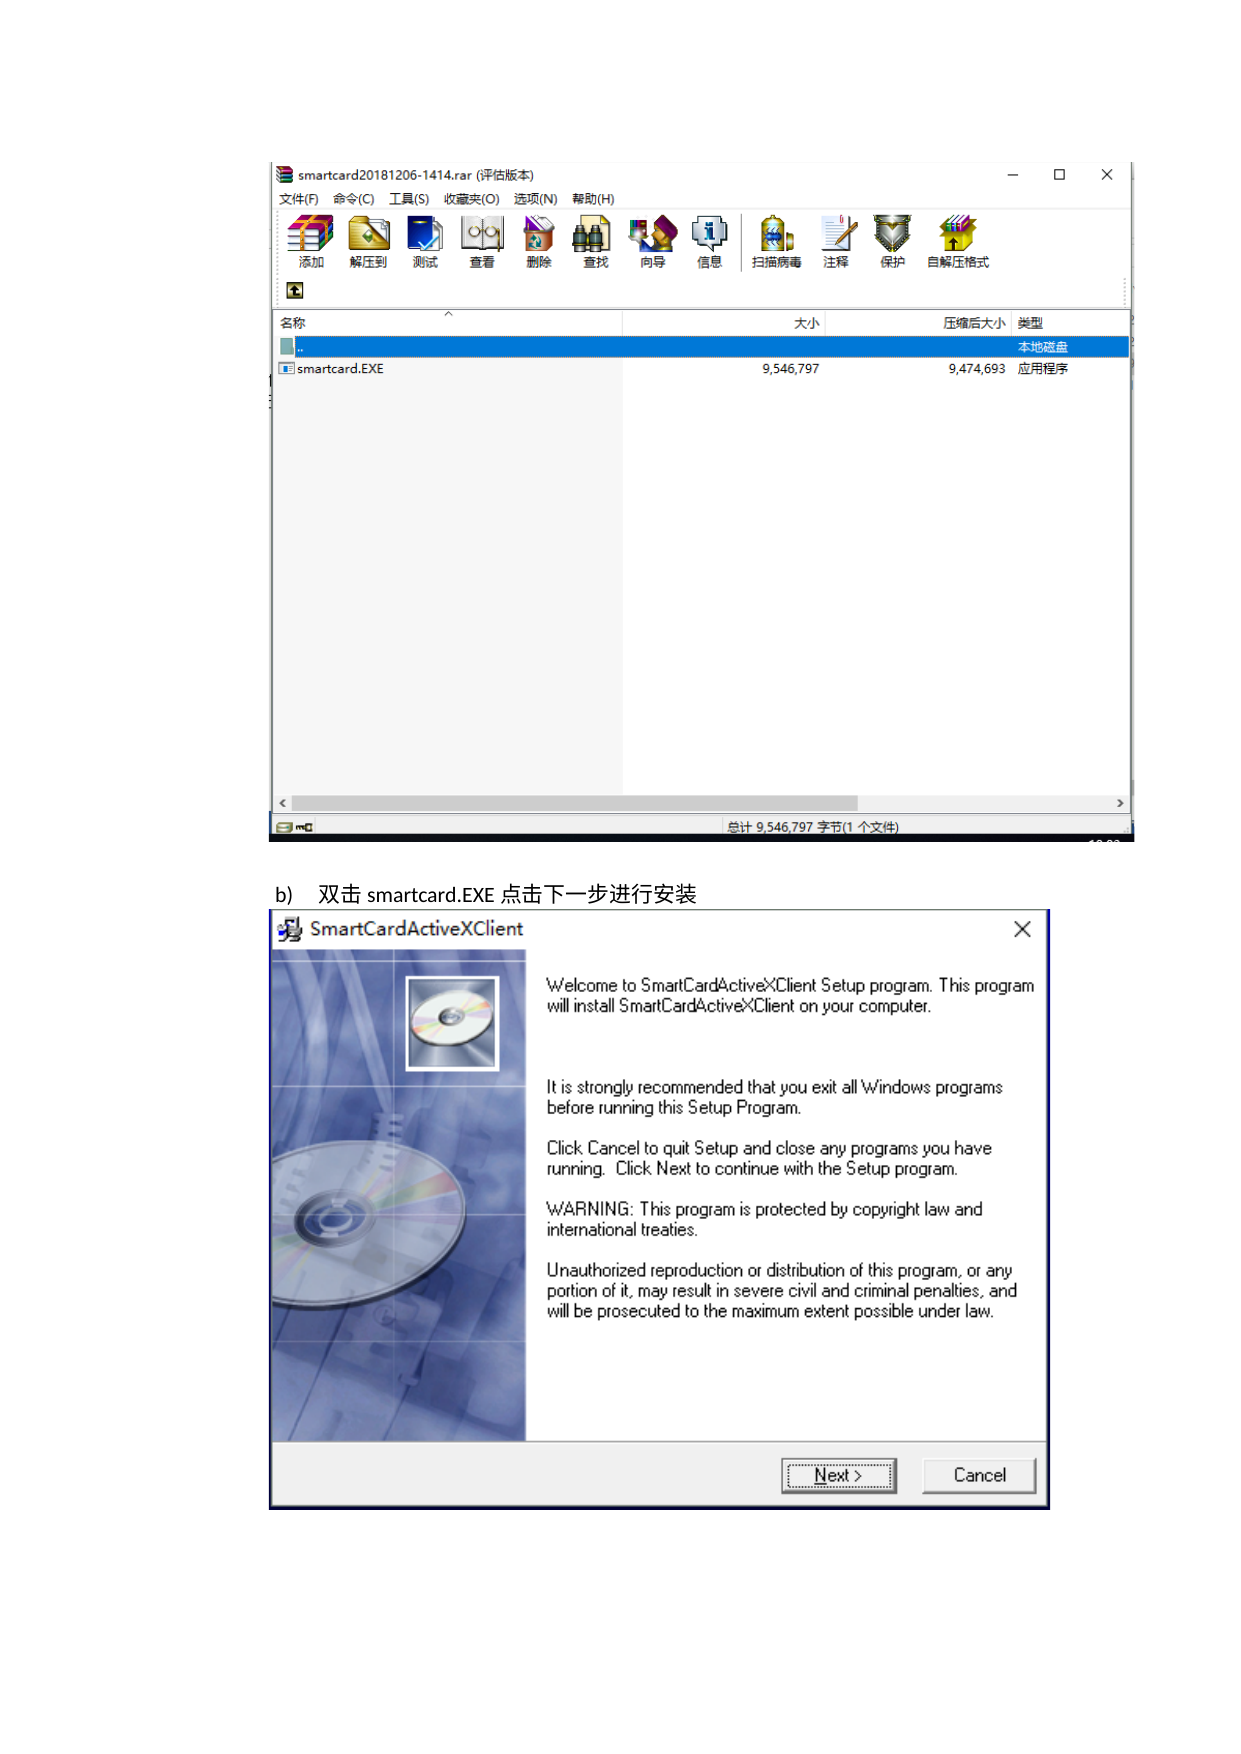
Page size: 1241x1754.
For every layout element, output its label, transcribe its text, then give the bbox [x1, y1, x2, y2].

picture [268, 909, 1050, 1510]
picture [268, 162, 1135, 842]
list 双击smartcard.EXE 点击下一步进行安装 [275, 877, 1053, 909]
